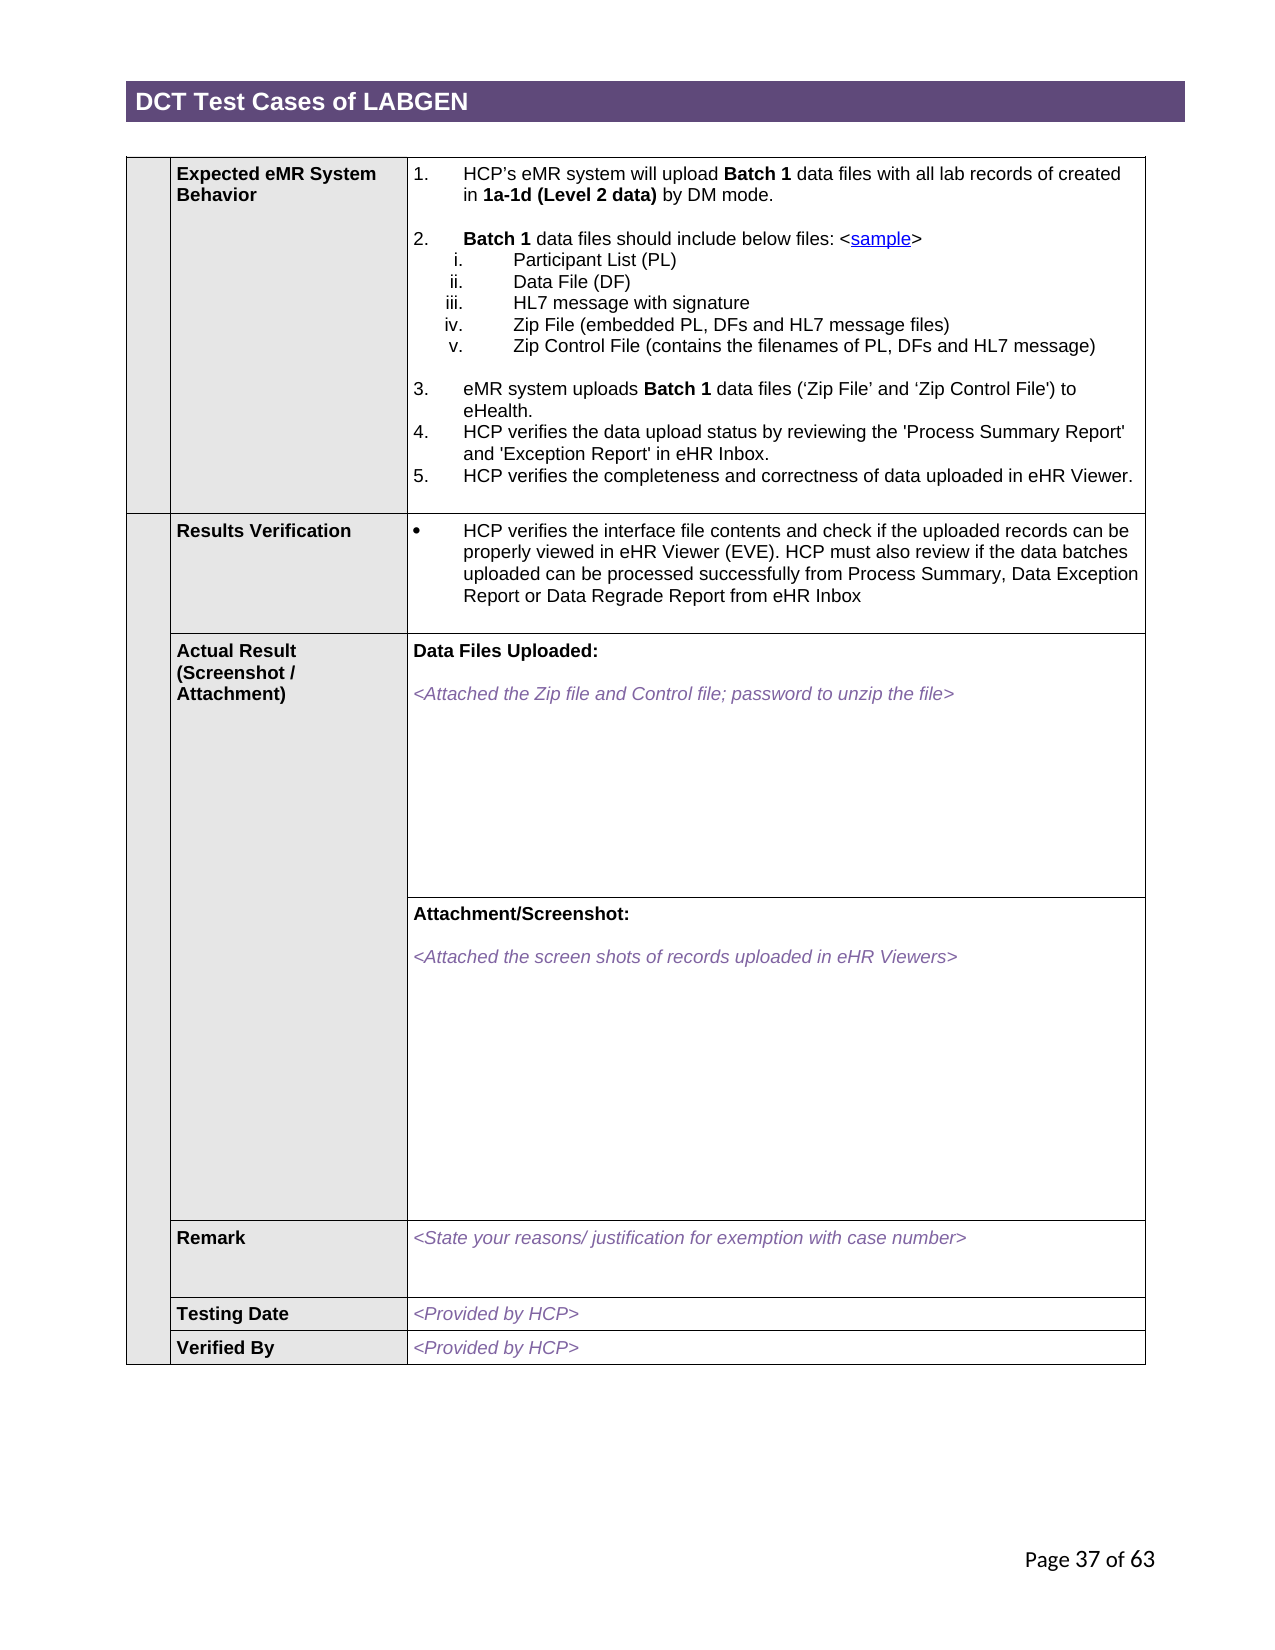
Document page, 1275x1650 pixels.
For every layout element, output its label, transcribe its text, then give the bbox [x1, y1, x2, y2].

table_cell Actual Result (Screenshot / Attachment) [171, 634, 407, 1220]
table_cell Testing Date [171, 1298, 407, 1330]
table_cell Attachment/Screenshot: <Attached the screen shots of records uploaded in eHR Viewers> [408, 898, 1145, 1220]
table_cell <Provided by HCP> [408, 1331, 1145, 1364]
table_cell Expected eMR System Behavior [171, 158, 407, 513]
table_cell <State your reasons/ justification for exemption with case number> [408, 1221, 1145, 1297]
table_cell <Provided by HCP> [408, 1298, 1145, 1330]
table_cell Data Files Uploaded: <Attached the Zip file and Control file; password to unzip the file> [408, 634, 1145, 897]
table_cell HCP verifies the interface file contents and check if the uploaded records can be properly viewed in eHR Viewer (EVE). HCP must also review if the data batches uploaded can be processed successfully from Process Summary, Data Exception Report or Data Regrade Report from eHR Inbox [408, 514, 1145, 633]
table_cell [127, 514, 170, 1364]
table_cell Remark [171, 1221, 407, 1297]
table_cell Verified By [171, 1331, 407, 1364]
table_cell HCP’s eMR system will upload Batch 1 data files with all lab records of created in 1a-1d (Level 2 data) by DM mode. Batch 1 data files should include below files: <sample> Participant List (PL) Data File (DF) HL7 message with signature Zip File (embedded PL, DFs and HL7 message files) Zip Control File (contains the filenames of PL, DFs and HL7 message) eMR system uploads Batch 1 data files (‘Zip File’ and ‘Zip Control File') to eHealth. HCP verifies the data upload status by reviewing the 'Process Summary Report' and 'Exception Report' in eHR Inbox. HCP verifies the completeness and correctness of data uploaded in eHR Viewer. [408, 158, 1145, 513]
table_cell Results Verification [171, 514, 407, 633]
table_cell [127, 158, 170, 513]
